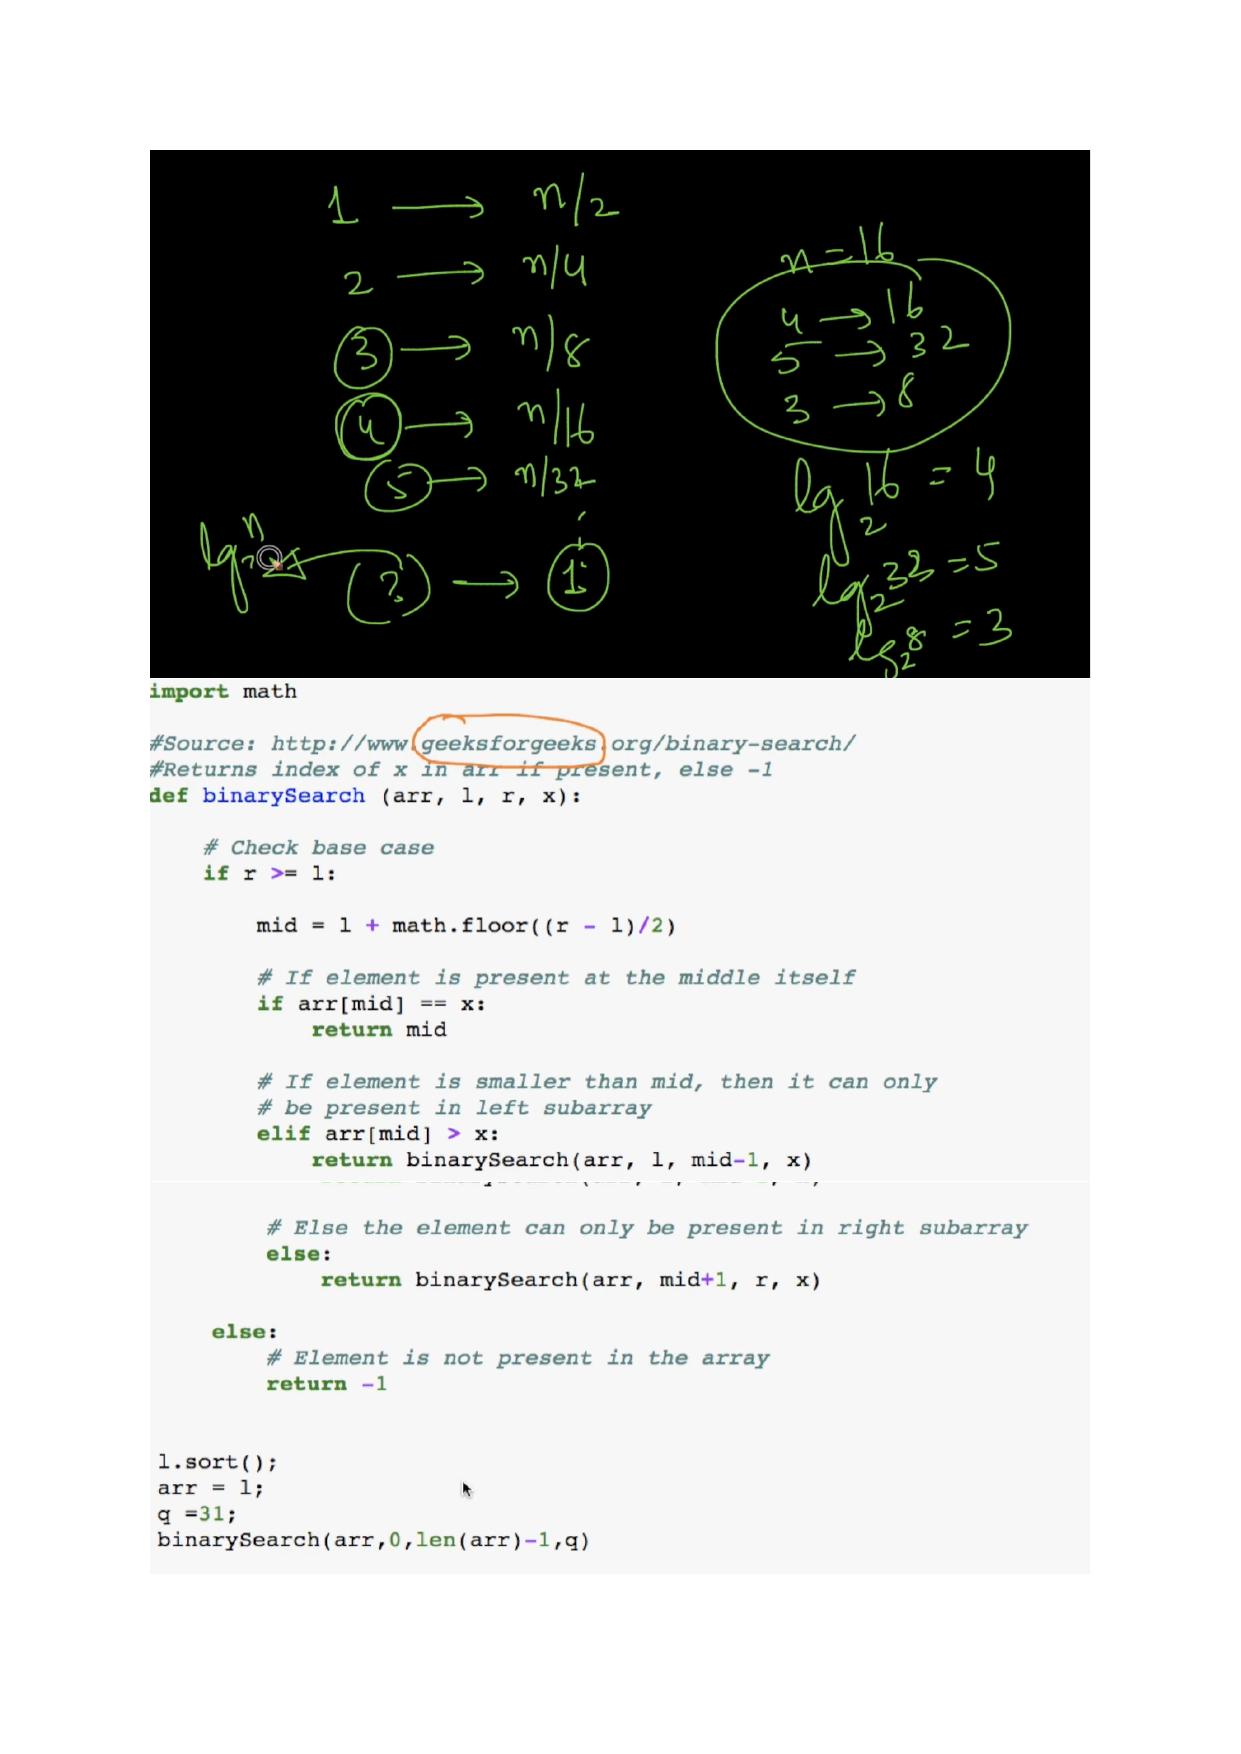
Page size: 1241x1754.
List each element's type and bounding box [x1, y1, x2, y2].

picture [150, 150, 1091, 678]
picture [150, 1182, 1091, 1574]
picture [150, 679, 1091, 1181]
